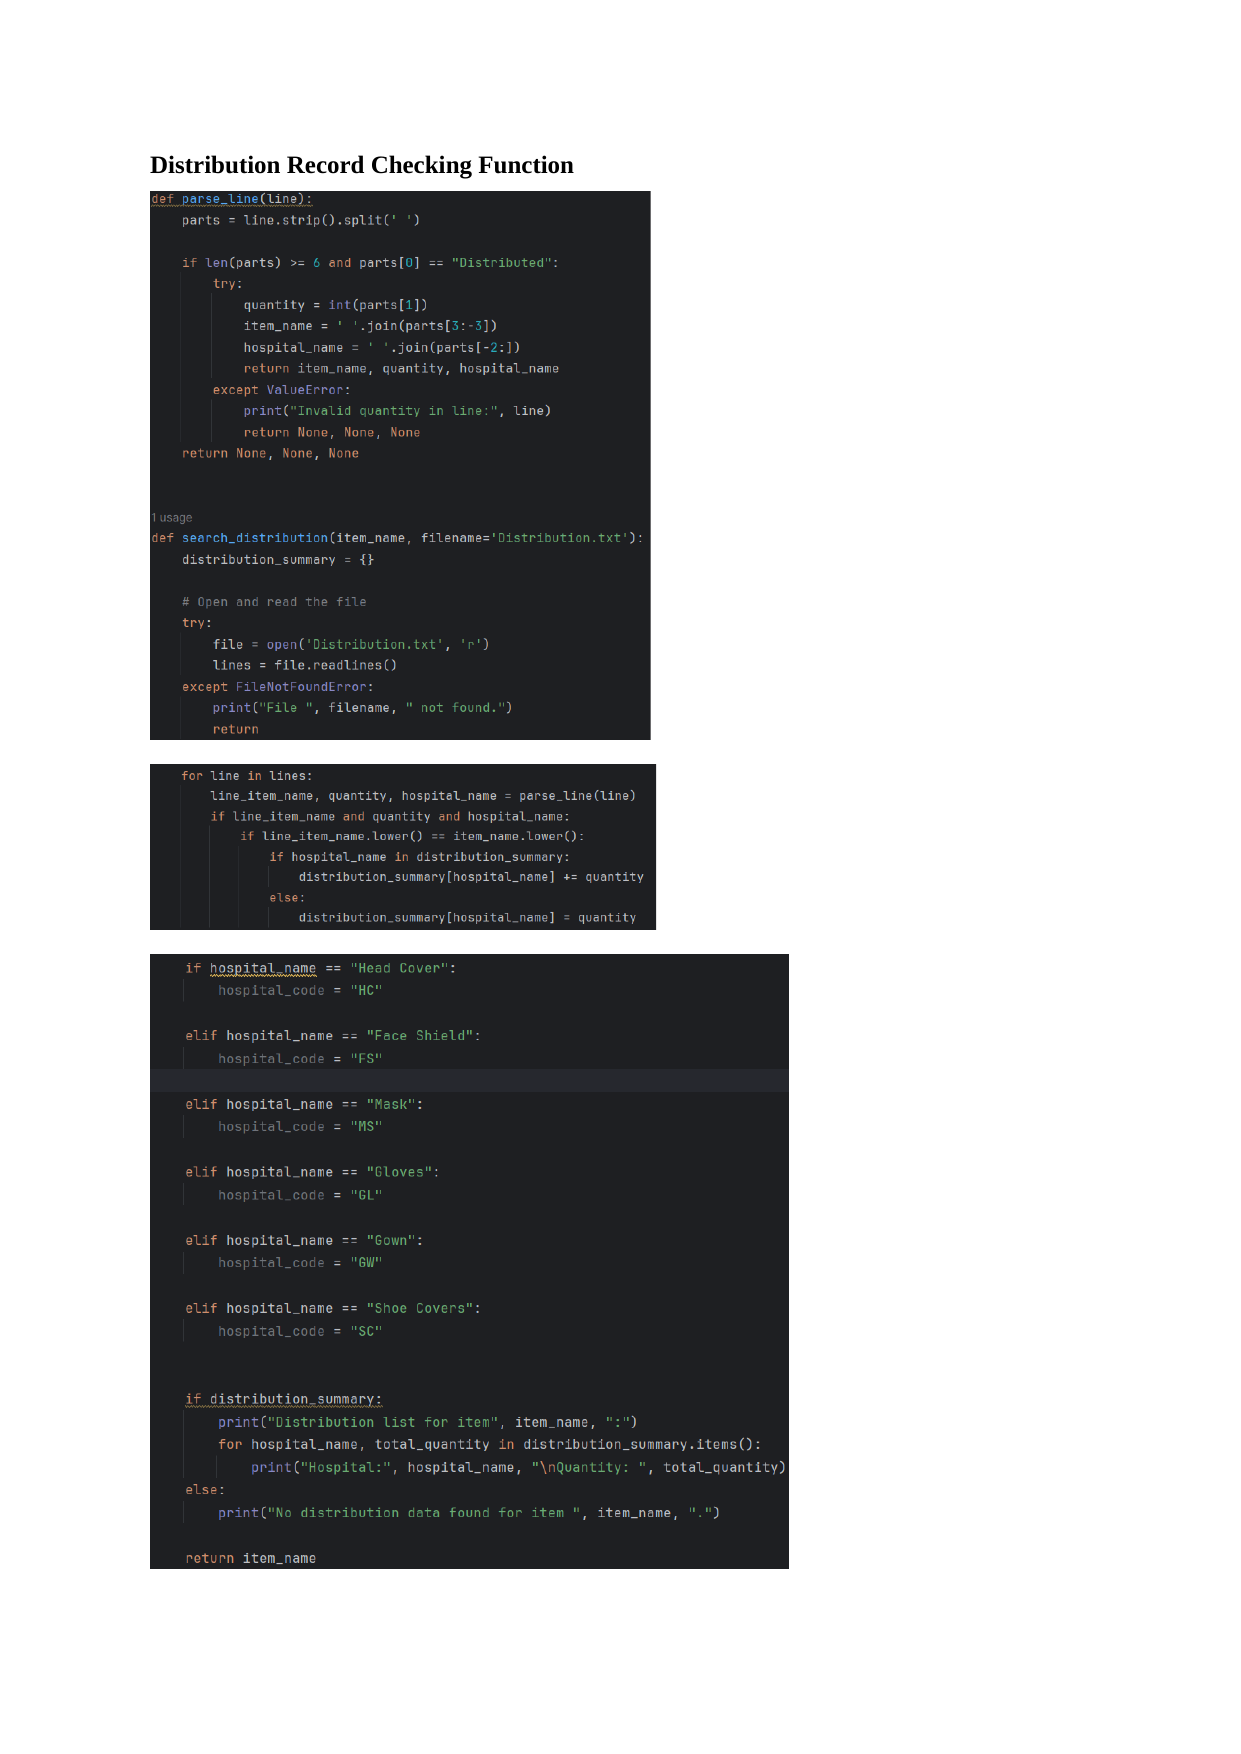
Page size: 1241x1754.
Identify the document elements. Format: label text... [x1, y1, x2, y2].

picture [150, 764, 657, 930]
picture [150, 191, 651, 740]
subtitle Distribution Record Checking Function [150, 150, 1090, 179]
picture [150, 954, 789, 1569]
